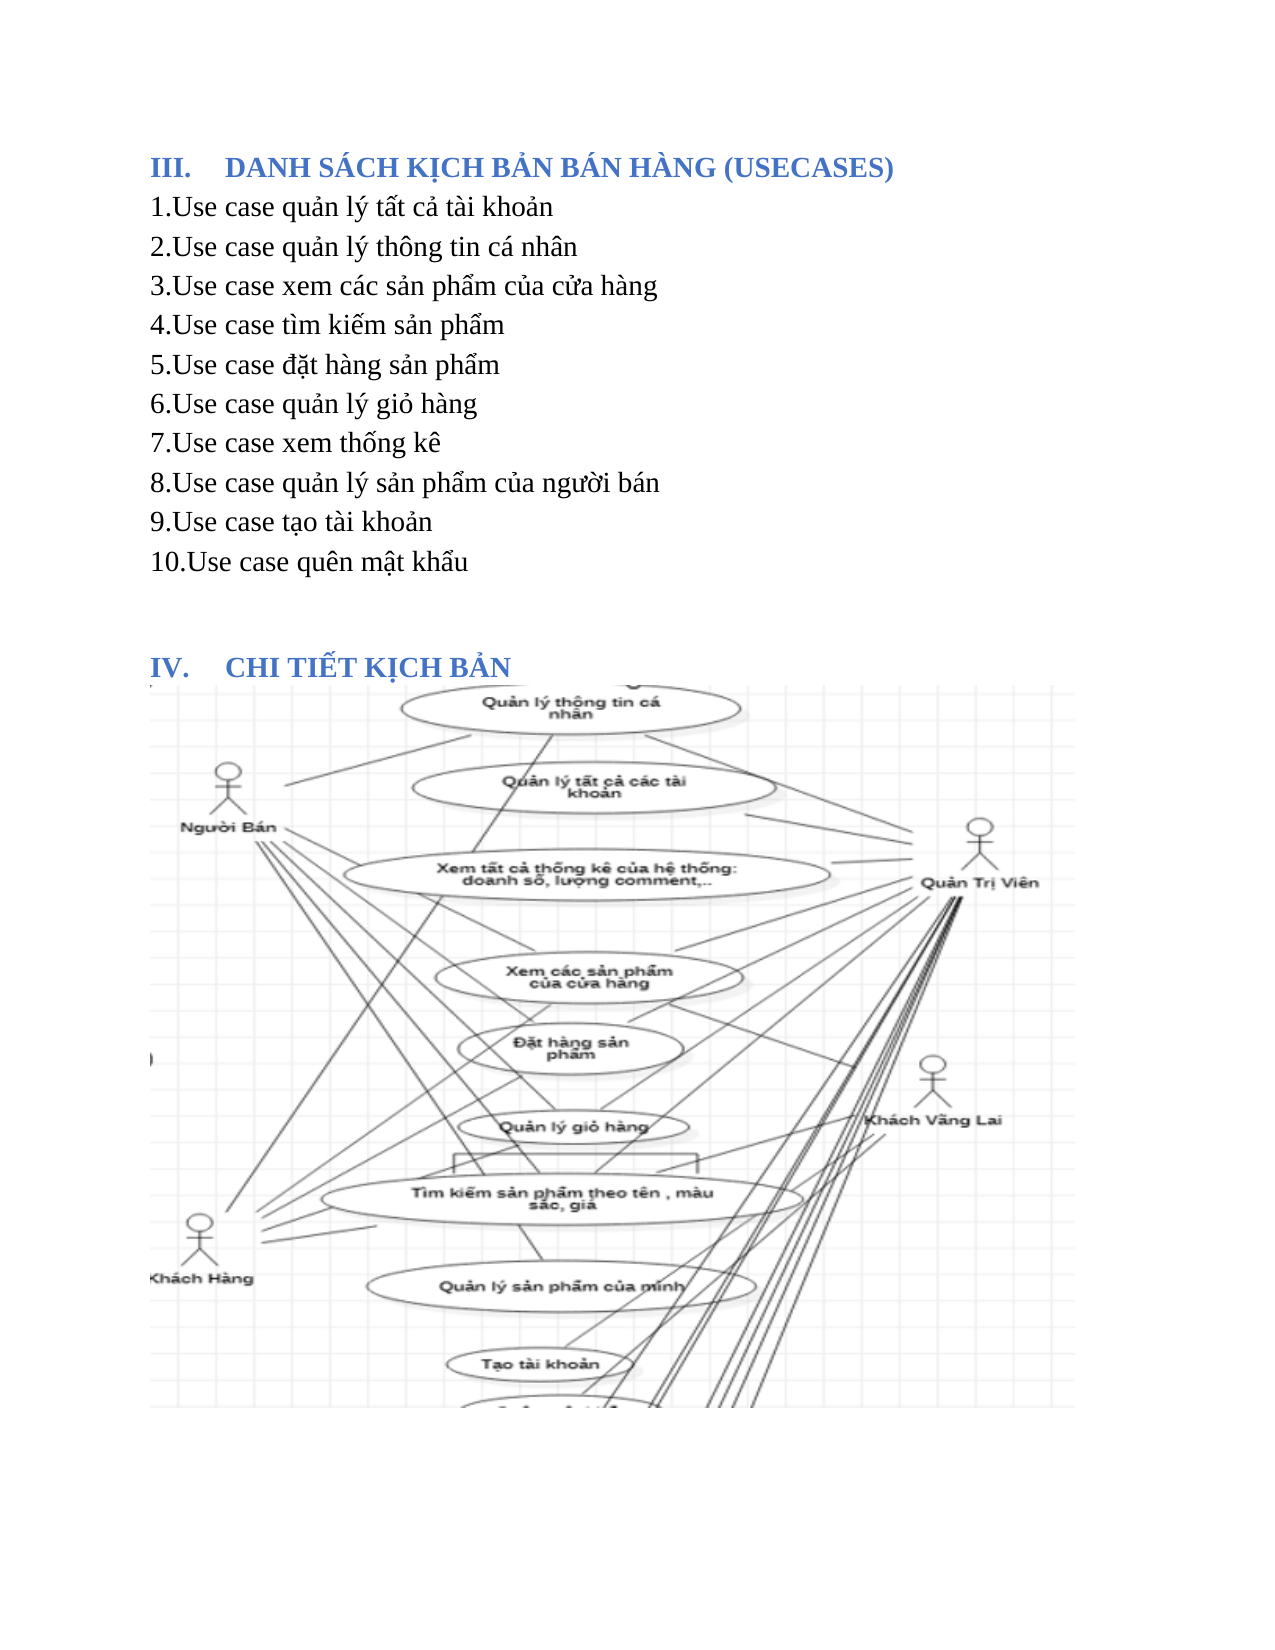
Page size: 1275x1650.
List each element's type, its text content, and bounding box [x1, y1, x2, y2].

subtitle 9.Use case tạo tài khoản [150, 504, 1125, 538]
subtitle 7.Use case xem thống kê [150, 426, 1125, 459]
subtitle 8.Use case quản lý sản phẩm của người bán [150, 465, 1125, 498]
subtitle 6.Use case quản lý giỏ hàng [150, 386, 1125, 420]
subtitle 3.Use case xem các sản phẩm của cửa hàng [150, 268, 1125, 302]
subtitle 5.Use case đặt hàng sản phẩm [150, 347, 1125, 380]
subtitle 2.Use case quản lý thông tin cá nhân [150, 229, 1125, 262]
picture [150, 685, 1076, 1408]
subtitle IV. CHI TIẾT KỊCH BẢN [150, 650, 1125, 683]
subtitle 10.Use case quên mật khẩu [150, 544, 1125, 577]
subtitle 4.Use case tìm kiếm sản phẩm [150, 307, 1125, 341]
subtitle III. DANH SÁCH KỊCH BẢN BÁN HÀNG (USECASES) [150, 150, 1125, 183]
subtitle 1.Use case quản lý tất cả tài khoản [150, 189, 1125, 223]
